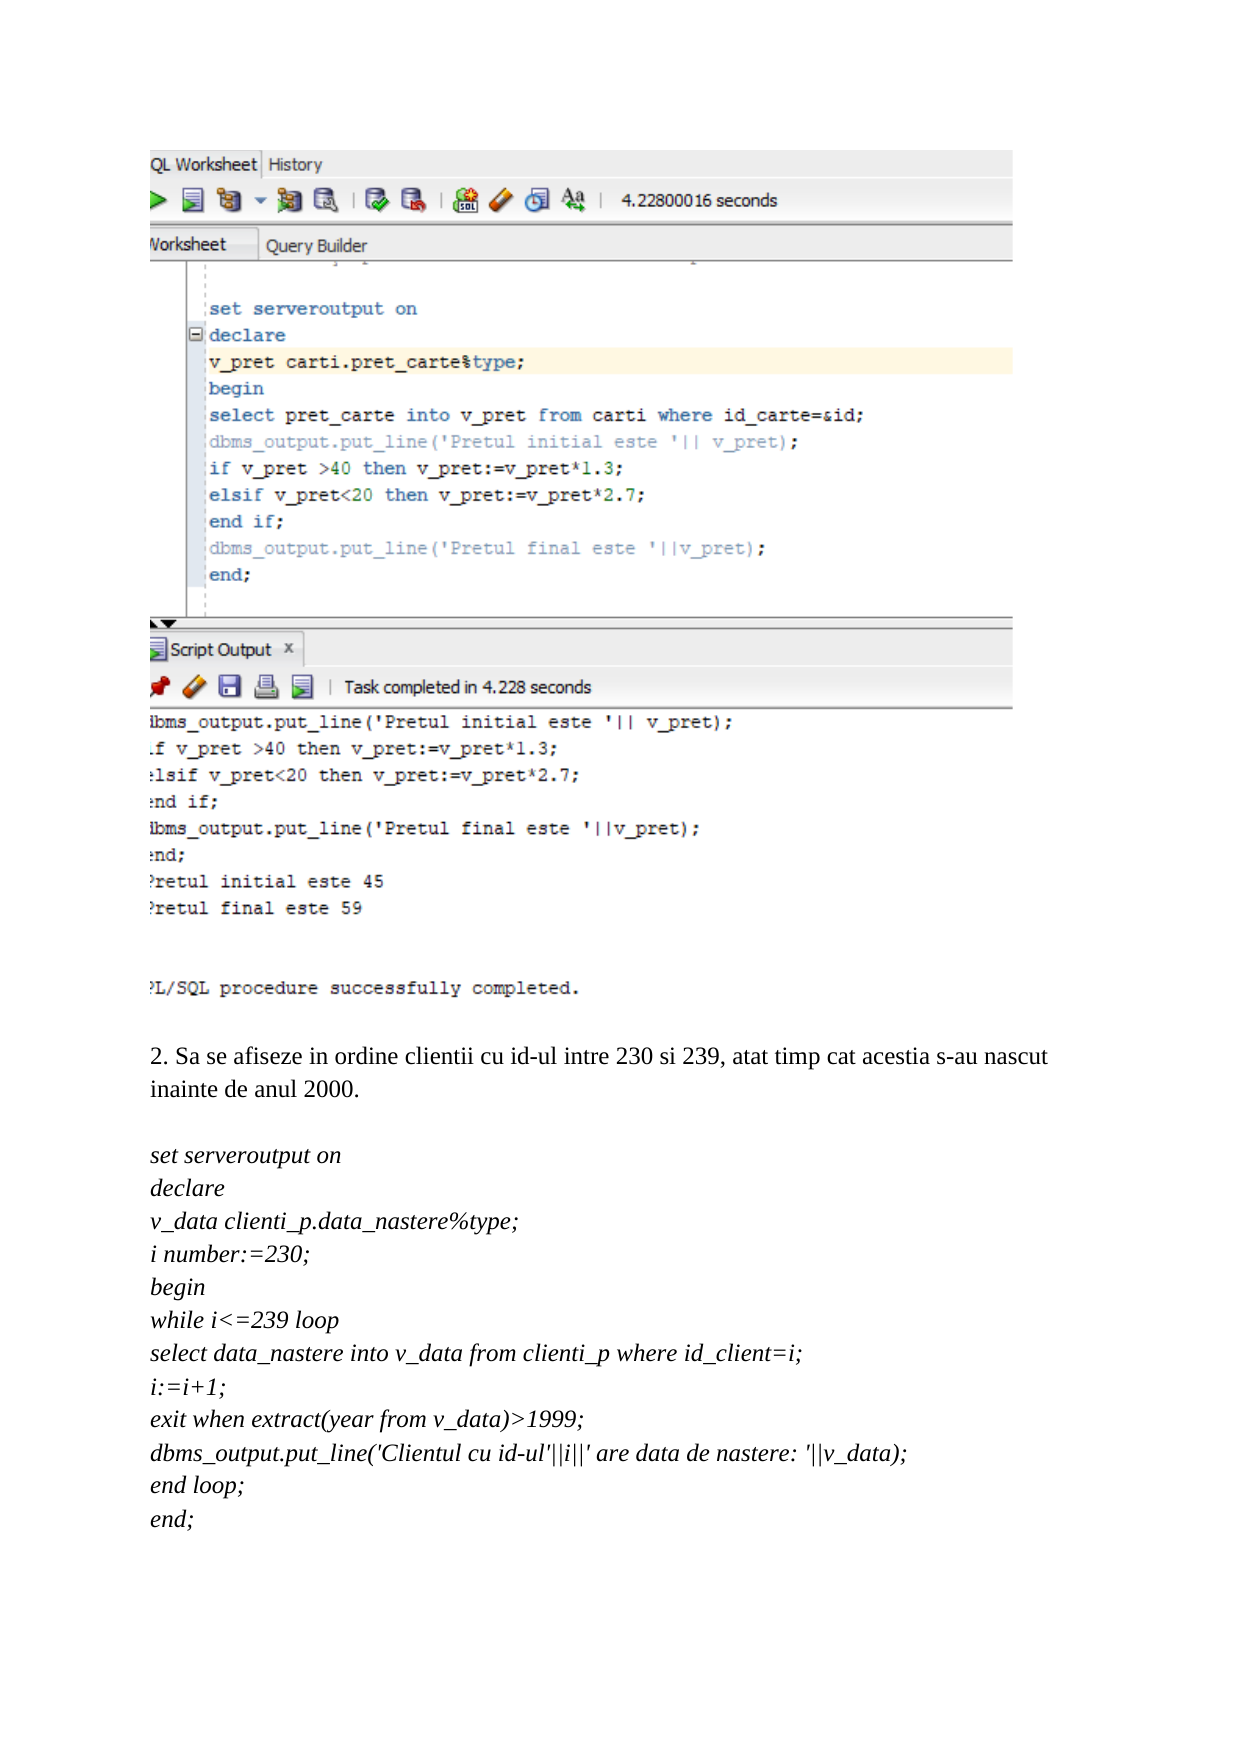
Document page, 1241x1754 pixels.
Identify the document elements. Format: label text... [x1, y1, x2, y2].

text exit when extract(year from v_data)>1999; [150, 1404, 1090, 1433]
text i:=i+1; [150, 1372, 1090, 1400]
text end; [150, 1504, 1090, 1532]
text set serveroutput on [150, 1140, 1090, 1169]
text while i<=239 loop [150, 1306, 1090, 1334]
text v_data clienti_p.data_nastere%type; [150, 1206, 1090, 1235]
text 2. Sa se afiseze in ordine clientii cu id-ul intre 230 si 239, atat timp cat acestia s-au nascut inainte de anul 2000. [150, 1041, 1090, 1103]
text dbms_output.put_line('Clientul cu id-ul'||i||' are data de nastere: '||v_data); [150, 1438, 1090, 1466]
text begin [150, 1272, 1090, 1301]
text select data_nastere into v_data from clienti_p where id_client=i; [150, 1338, 1090, 1367]
picture [150, 150, 1013, 1038]
text declare [150, 1173, 1090, 1202]
text end loop; [150, 1471, 1090, 1499]
text i number:=230; [150, 1239, 1090, 1268]
